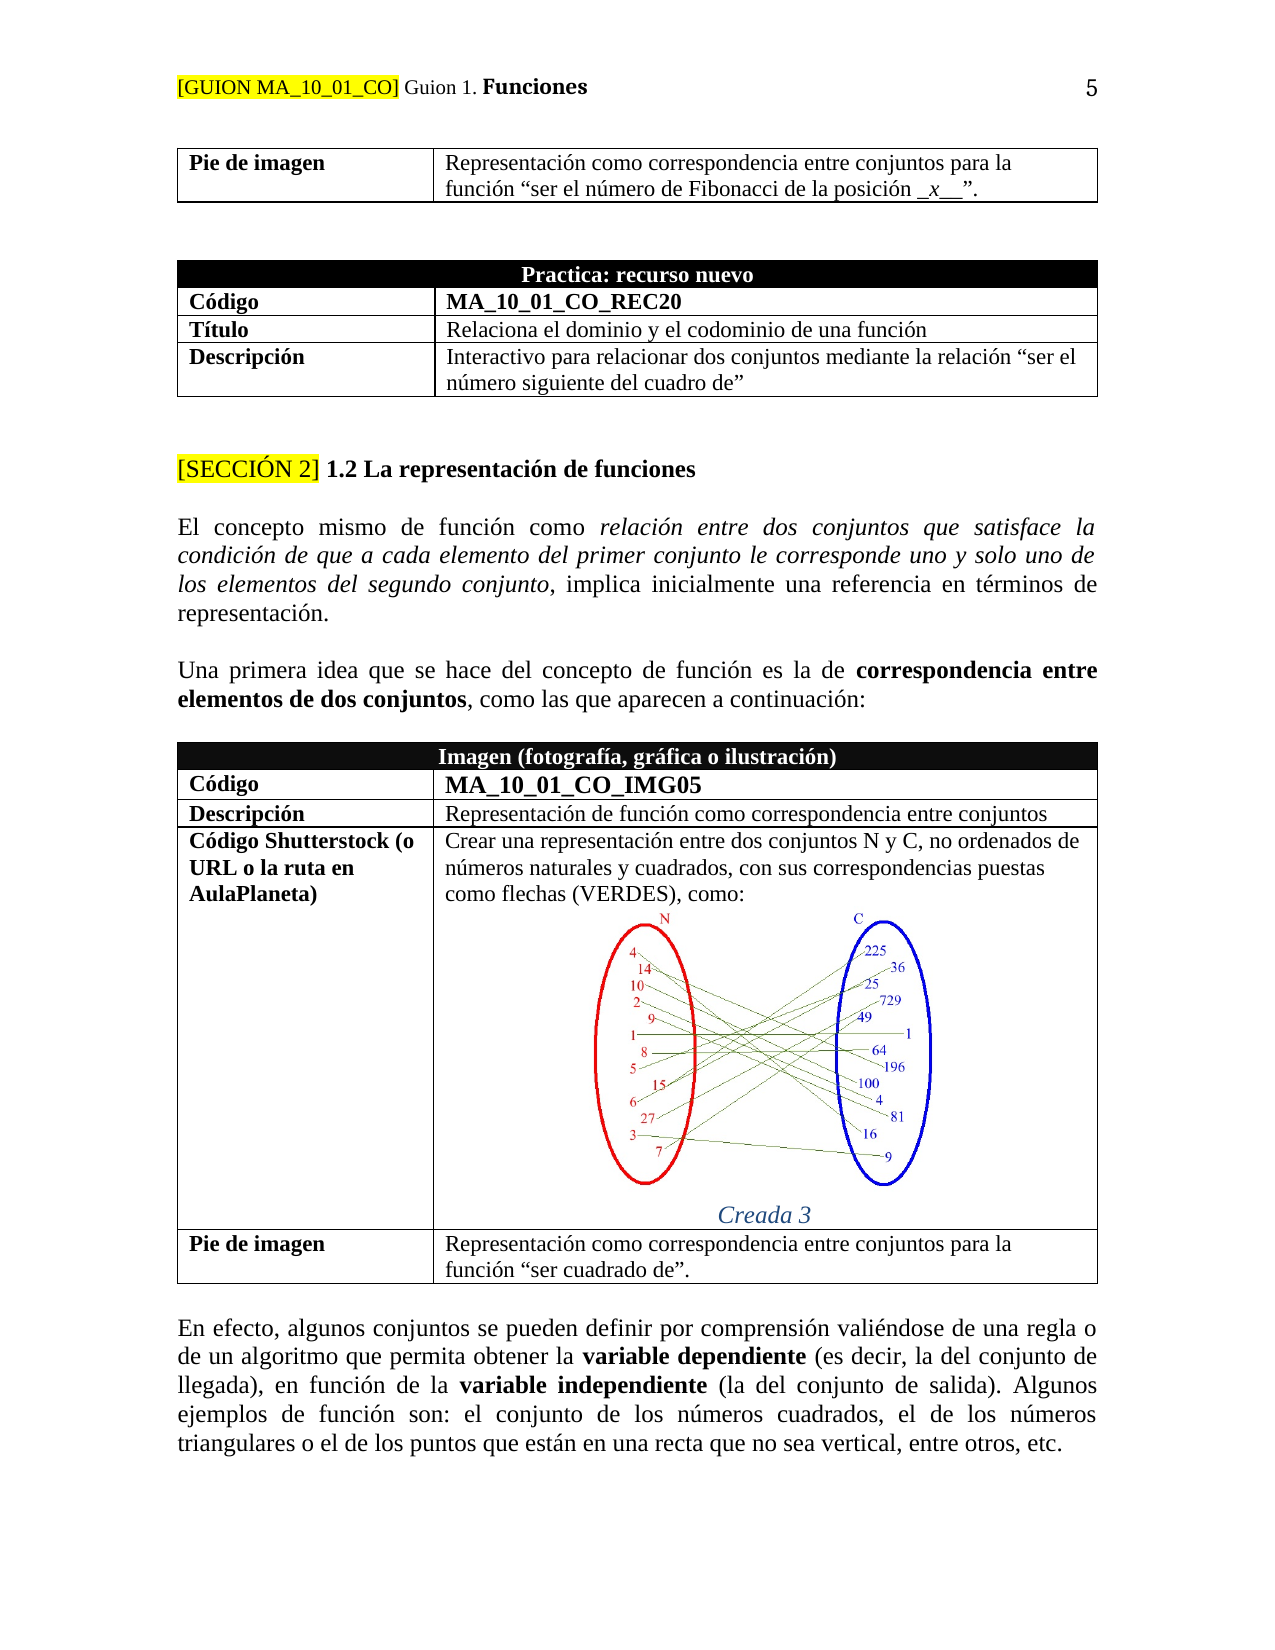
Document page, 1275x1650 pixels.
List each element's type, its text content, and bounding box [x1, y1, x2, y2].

table_cell MA_10_01_CO_IMG05 [434, 770, 1097, 799]
table_header Imagen (fotografía, gráfica o ilustración) [178, 743, 1097, 769]
text [SECCIÓN 2] 1.2 La representación de funciones [319, 454, 1098, 483]
table_cell Relaciona el dominio y el codominio de una función [436, 316, 1097, 342]
table_cell Descripción [178, 800, 433, 826]
text En efecto, algunos conjuntos se pueden definir por comprensión valiéndose de una regla o de un algoritmo que permita obtener la variable dependiente (es decir, la del conjunto de llegada), en función de la variable independiente (la del conjunto de salida). Algunos ejemplos de función son: el conjunto de los números cuadrados, el de los números triangulares o el de los puntos que están en una recta que no sea vertical, entre otros, etc. [177, 1313, 1098, 1456]
text El concepto mismo de función como relación entre dos conjuntos que satisface la condición de que a cada elemento del primer conjunto le corresponde uno y solo uno de los elementos del segundo conjunto, implica inicialmente una referencia en términos de representación. [177, 512, 1098, 627]
table_cell Código [178, 770, 433, 799]
table_cell MA_10_01_CO_REC20 [436, 288, 1097, 315]
table_cell Pie de imagen [178, 149, 433, 201]
text Una primera idea que se hace del concepto de función es la de correspondencia entre elementos de dos conjuntos, como las que aparecen a continuación: [177, 656, 1098, 713]
table_cell Representación como correspondencia entre conjuntos para la función “ser el número de Fibonacci de la posición _x__”. [434, 149, 1097, 201]
table_cell Código Shutterstock (o URL o la ruta en AulaPlaneta) [178, 828, 433, 1229]
table_cell Pie de imagen [178, 1230, 433, 1283]
table_cell Representación como correspondencia entre conjuntos para la función “ser cuadrado de”. [434, 1230, 1097, 1283]
table_cell Crear una representación entre dos conjuntos N y C, no ordenados de números naturales y cuadrados, con sus correspondencias puestas como flechas (VERDES), como: Creada 3 [434, 828, 1097, 1229]
table_cell Código [178, 288, 434, 315]
table_cell Descripción [178, 343, 434, 396]
table_header Practica: recurso nuevo [178, 261, 1097, 287]
table_cell Interactivo para relacionar dos conjuntos mediante la relación “ser el número siguiente del cuadro de” [436, 343, 1097, 396]
table_cell Representación de función como correspondencia entre conjuntos [434, 800, 1097, 826]
table_cell Título [178, 316, 434, 342]
picture [569, 906, 962, 1201]
